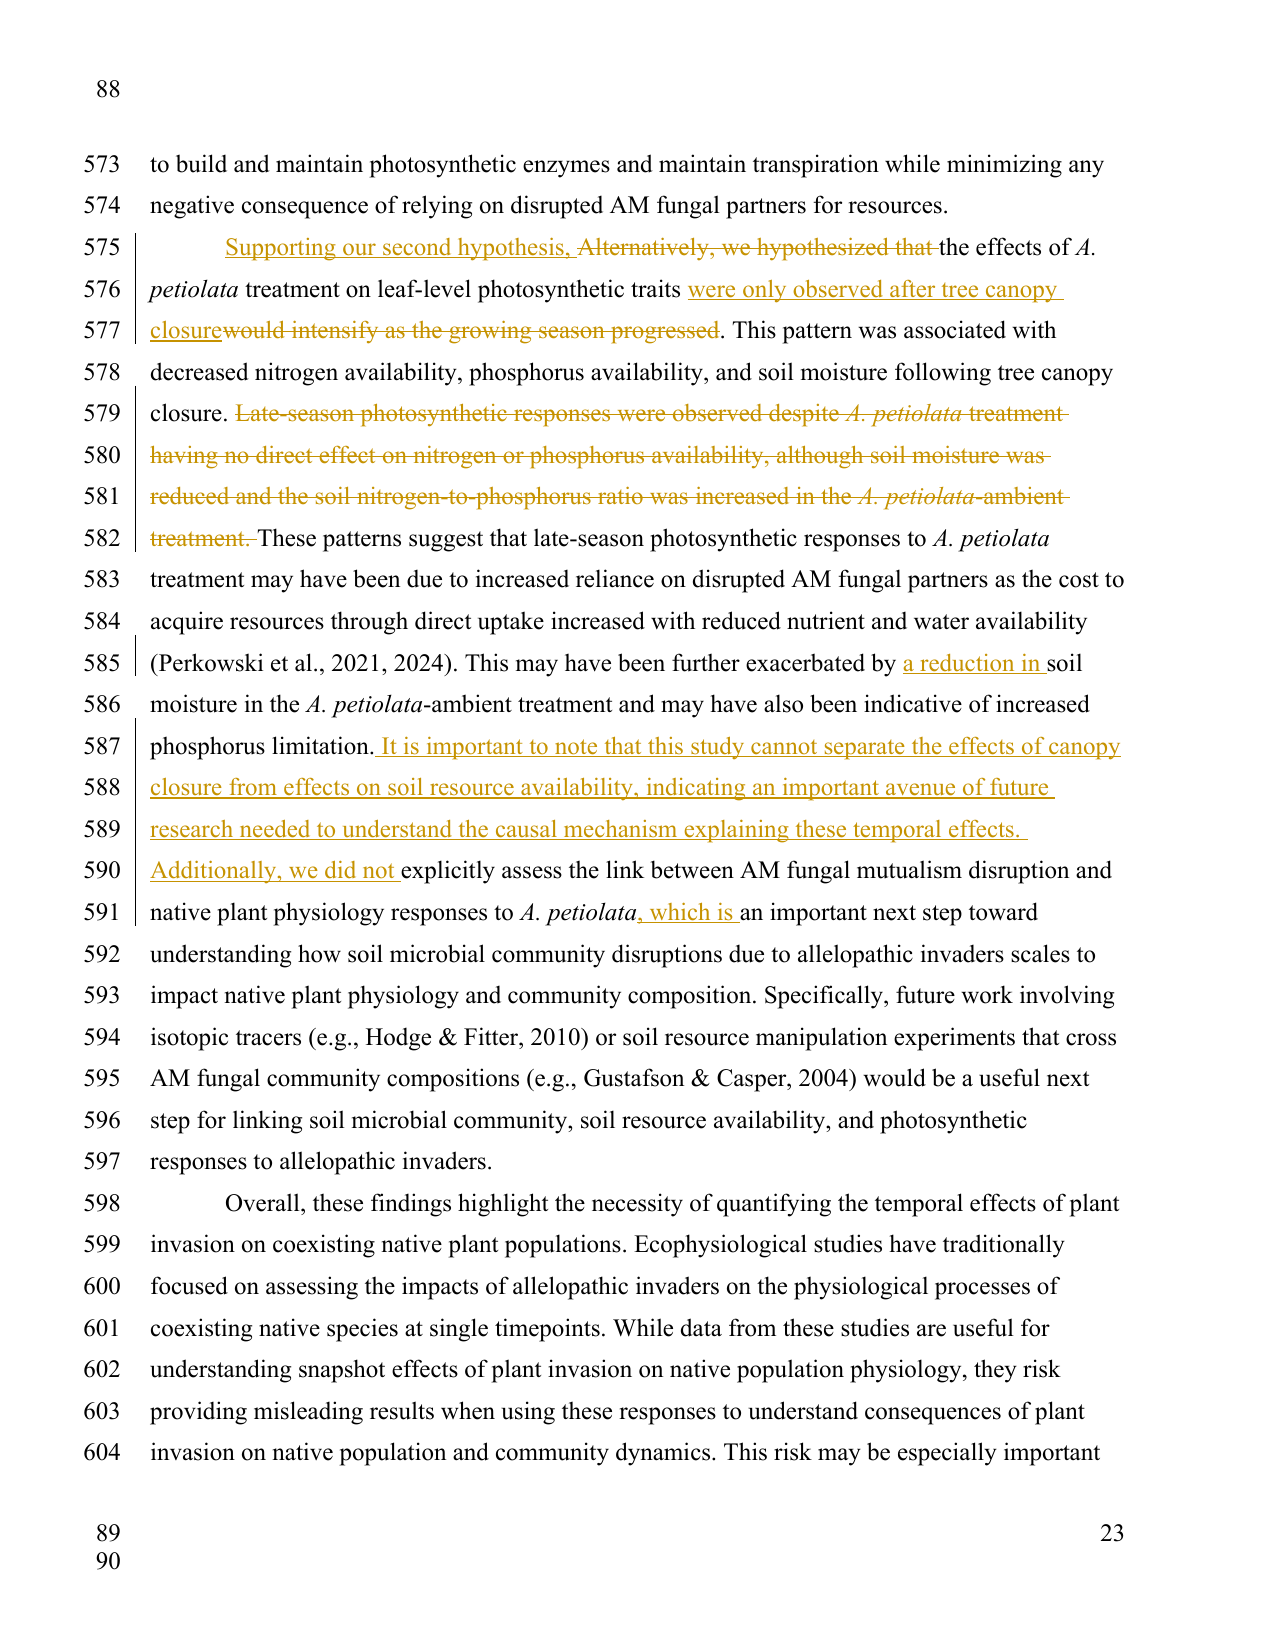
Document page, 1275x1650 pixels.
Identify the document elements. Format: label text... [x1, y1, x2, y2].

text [150, 150, 1125, 219]
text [150, 1189, 1125, 1466]
text the effects of A. petiolata treatment on leaf-level photosynthetic traits . This pattern was associated with decreased nitrogen availability, phosphorus availability, and soil moisture following tree canopy closure. These patterns suggest that late-season photosynthetic responses to A. petiolata treatment may have been due to increased reliance on disrupted AM fungal partners as the cost to acquire resources through direct uptake increased with reduced nutrient and water availability . This may have been further exacerbated by soil moisture in the A. petiolata-ambient treatment and may have also been indicative of increased phosphorus limitation.explicitly assess the link between AM fungal mutualism disruption and native plant physiology responses to A. petiolataan important next step toward understanding how soil microbial community disruptions due to allelopathic invaders scales to impact native plant physiology and community composition. Specifically, future work involving isotopic tracers (e.g., or soil resource manipulation experiments that cross AM fungal community compositions (e.g., would be a useful next step for linking soil microbial community, soil resource availability, and photosynthetic responses to allelopathic invaders. [150, 233, 1125, 1175]
